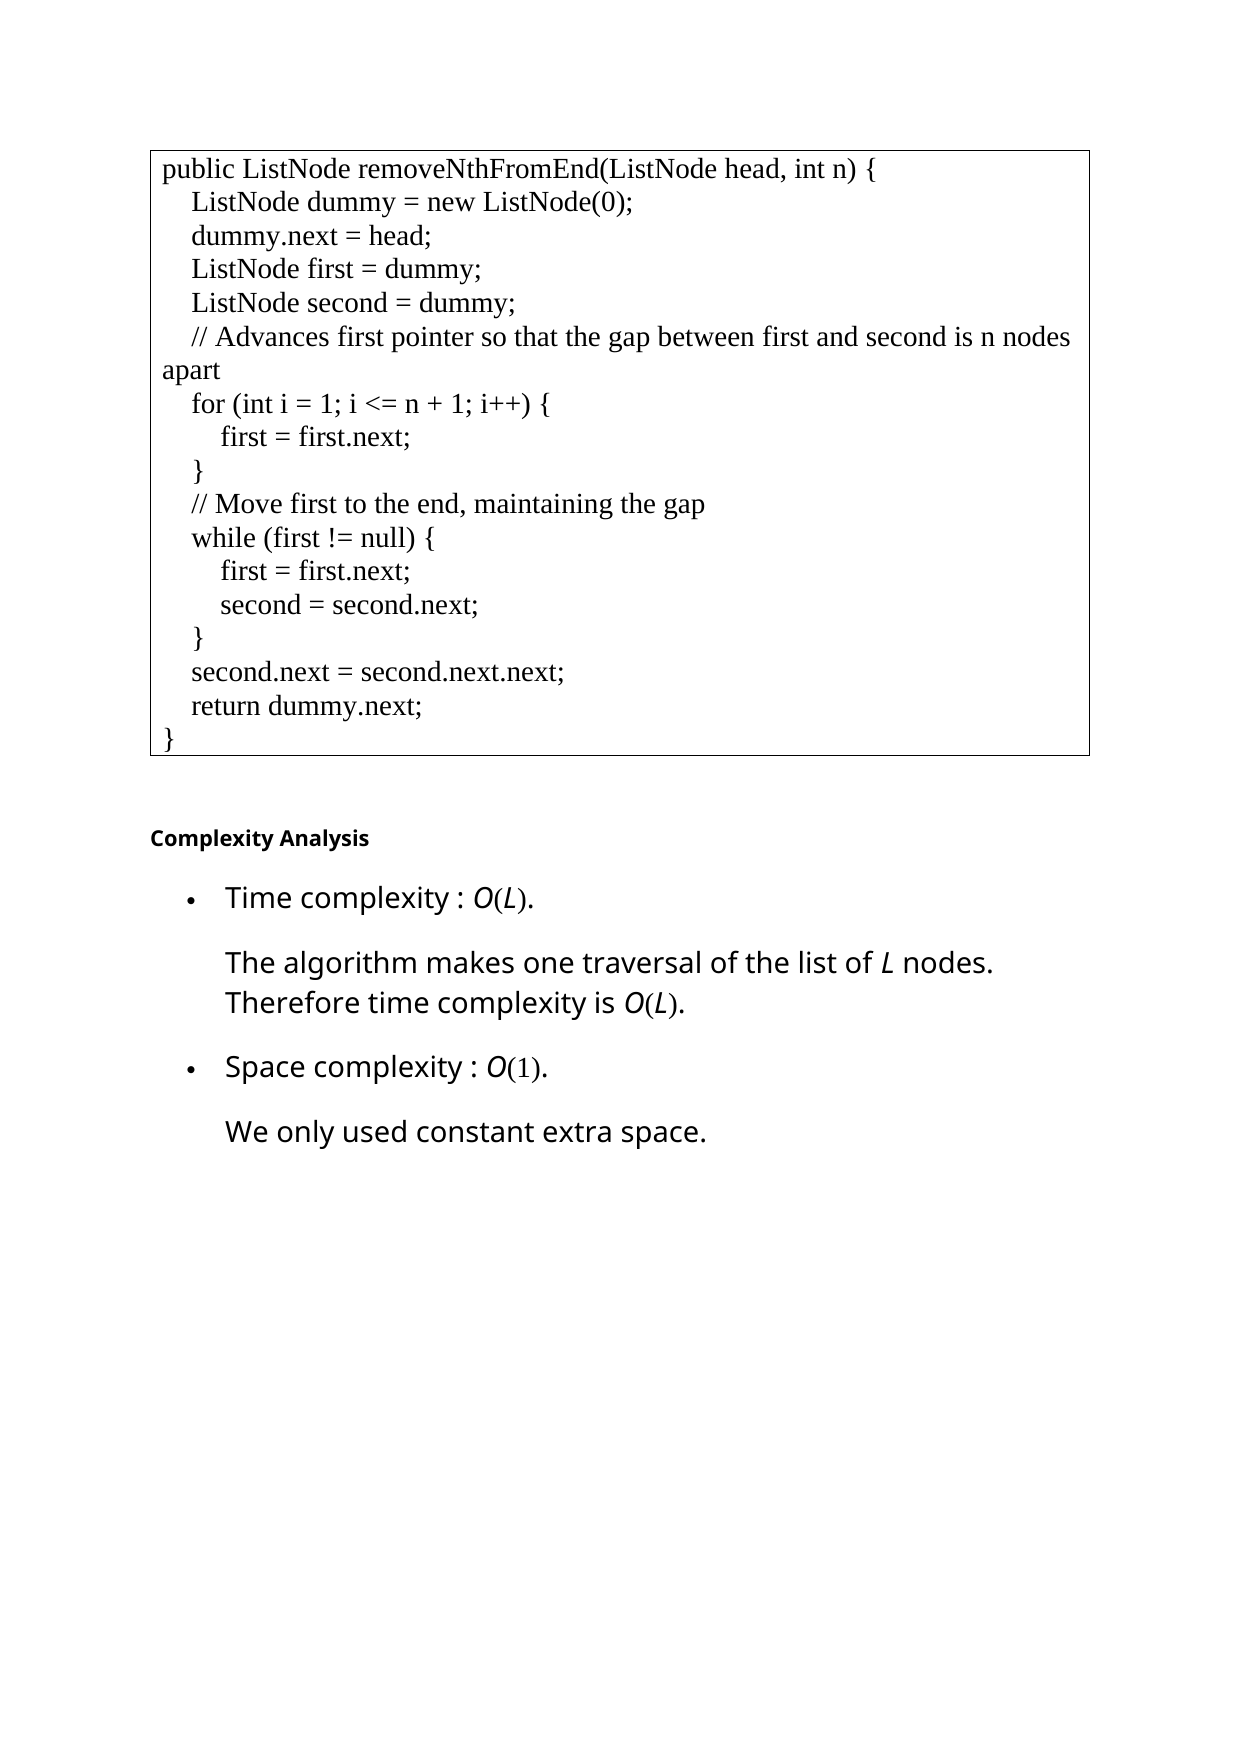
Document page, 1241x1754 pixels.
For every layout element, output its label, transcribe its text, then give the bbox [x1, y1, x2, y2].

list Space complexity : O(1). [187, 1047, 1090, 1086]
text We only used constant extra space. [225, 1111, 1090, 1151]
text Complexity Analysis [150, 823, 1090, 853]
table_header public ListNode removeNthFromEnd(ListNode head, int n) { ListNode dummy = new ListNode(0); dummy.next = head; ListNode first = dummy; ListNode second = dummy; // Advances first pointer so that the gap between first and second is n nodes apart for (int i = 1; i <= n + 1; i++) { first = first.next; } // Move first to the end, maintaining the gap while (first != null) { first = first.next; second = second.next; } second.next = second.next.next; return dummy.next; } [151, 151, 1089, 755]
list Time complexity : O(L). [187, 878, 1090, 917]
text The algorithm makes one traversal of the list of L nodes. Therefore time complexity is O(L). [225, 942, 1090, 1022]
